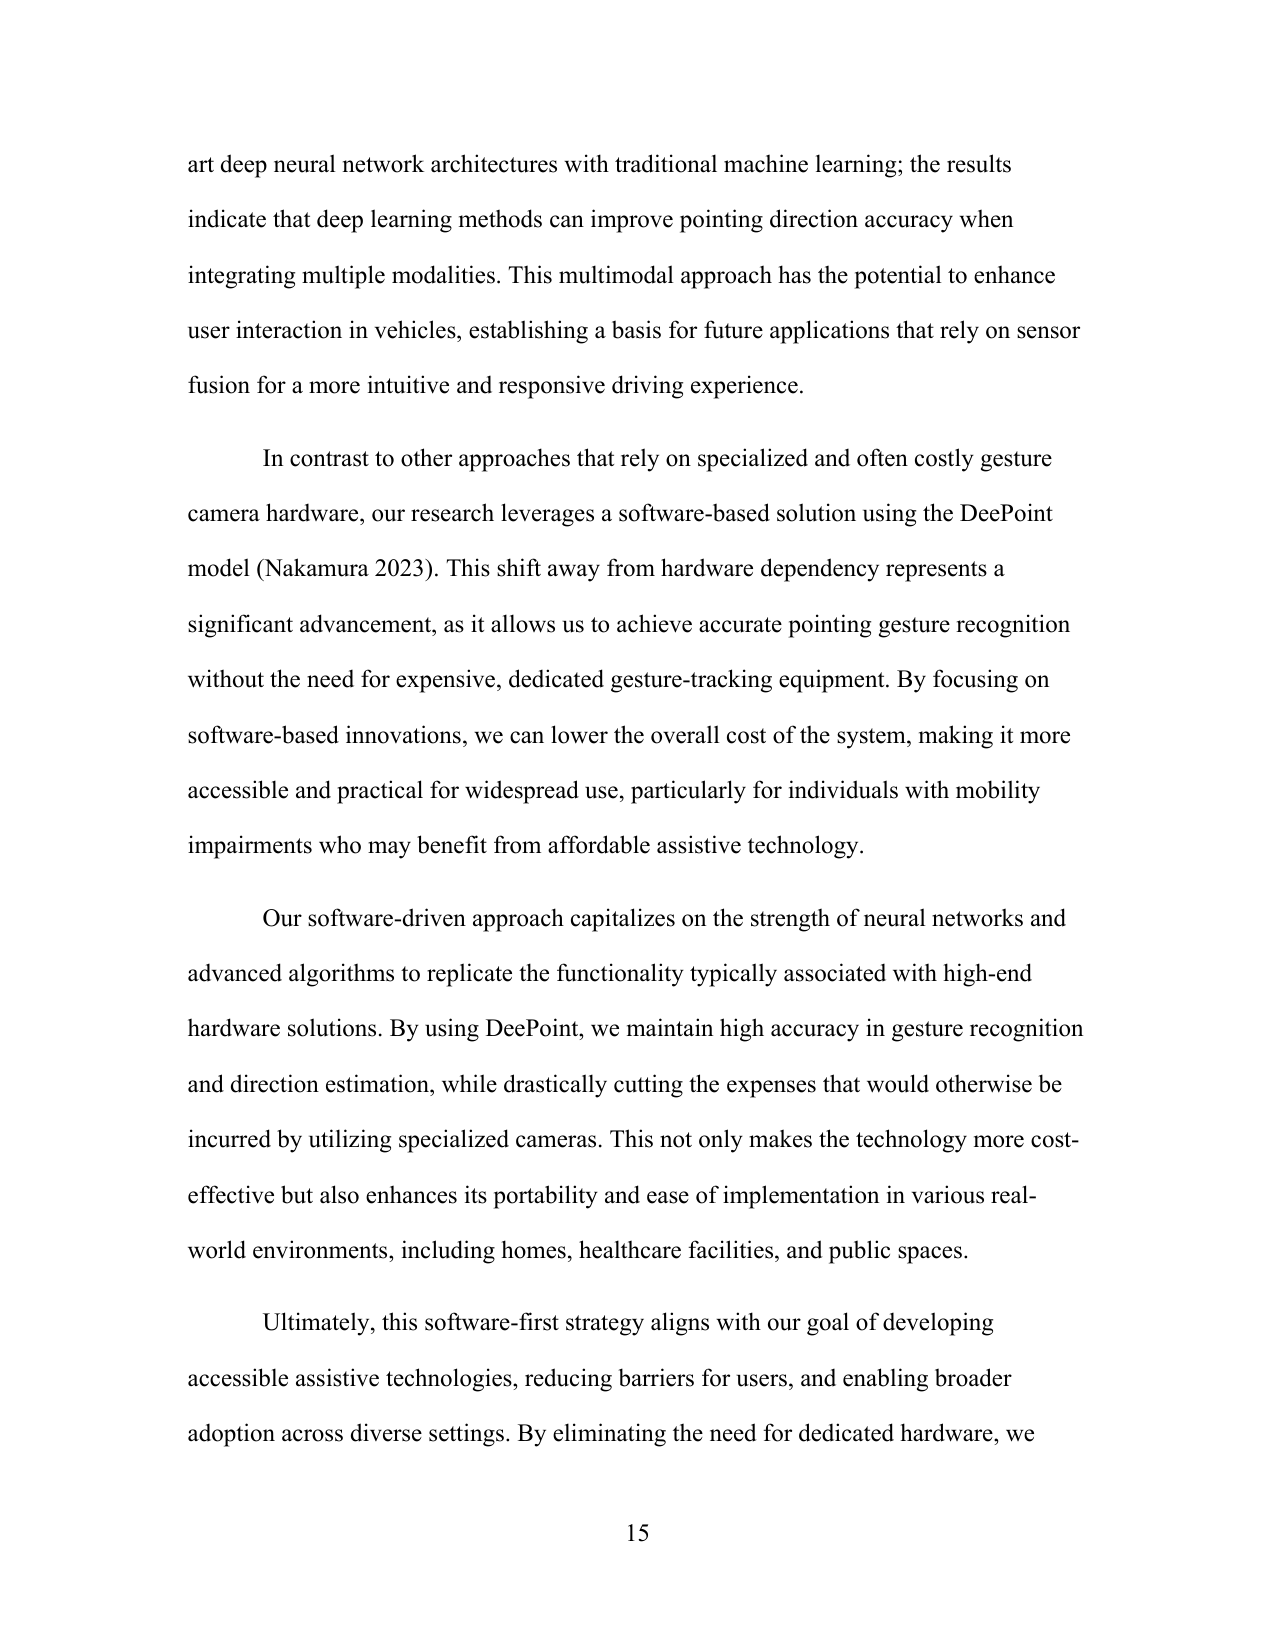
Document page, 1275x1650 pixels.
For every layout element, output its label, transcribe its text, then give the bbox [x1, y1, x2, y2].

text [187, 1308, 1087, 1447]
text Our software-driven approach capitalizes on the strength of neural networks and advanced algorithms to replicate the functionality typically associated with high-end hardware solutions. By using DeePoint, we maintain high accuracy in gesture recognition and direction estimation, while drastically cutting the expenses that would otherwise be incurred by utilizing specialized cameras. This not only makes the technology more cost-effective but also enhances its portability and ease of implementation in various real-world environments, including homes, healthcare facilities, and public spaces. [187, 904, 1087, 1264]
text In contrast to other approaches that rely on specialized and often costly gesture camera hardware, our research leverages a software-based solution using the DeePoint model (Nakamura 2023). This shift away from hardware dependency represents a significant advancement, as it allows us to achieve accurate pointing gesture recognition without the need for expensive, dedicated gesture-tracking equipment. By focusing on software-based innovations, we can lower the overall cost of the system, making it more accessible and practical for widespread use, particularly for individuals with mobility impairments who may benefit from affordable assistive technology. [187, 444, 1087, 859]
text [187, 150, 1087, 399]
